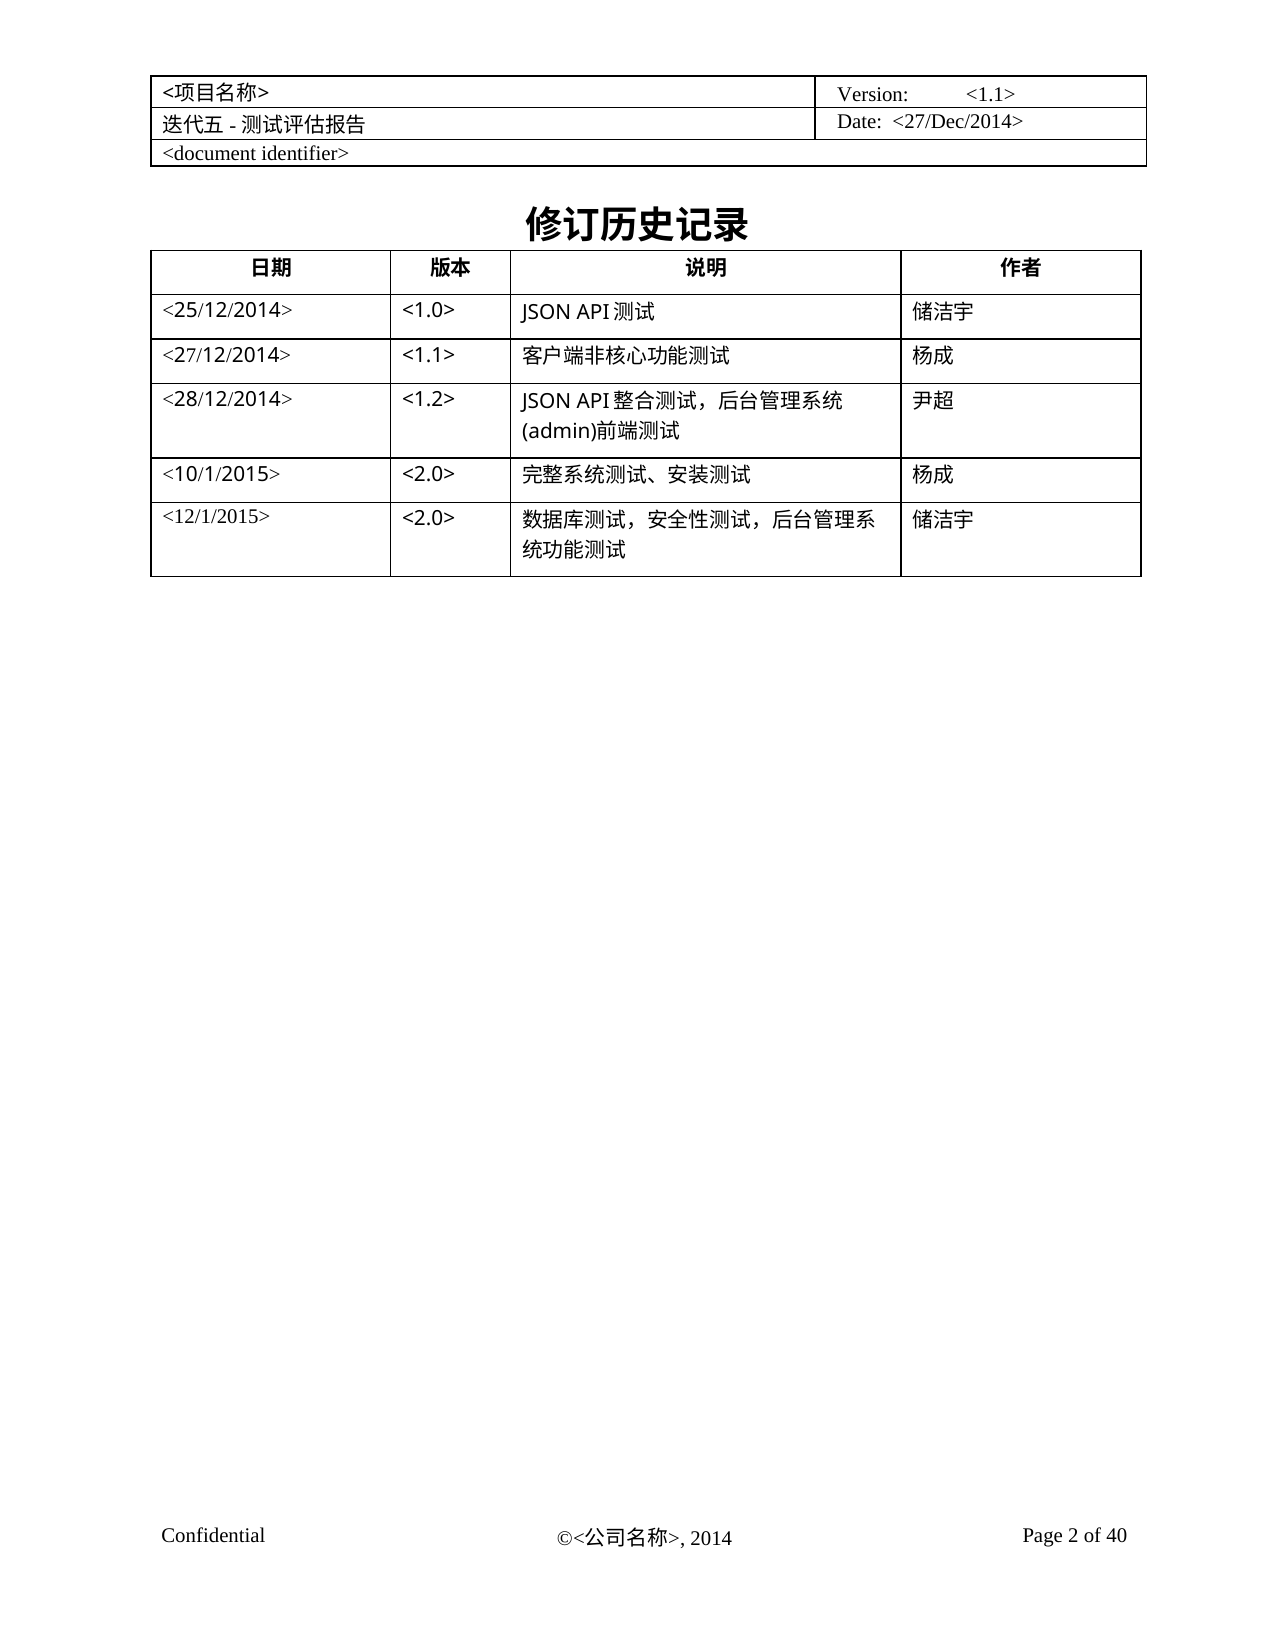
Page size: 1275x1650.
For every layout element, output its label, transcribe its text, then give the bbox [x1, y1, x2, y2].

table_cell <27/12/2014> [152, 340, 390, 382]
table_cell JSON API测试 [511, 295, 900, 338]
table_cell <10/1/2015> [152, 459, 390, 501]
table_cell <2.0> [391, 459, 510, 501]
table_cell <1.1> [391, 340, 510, 382]
table_cell 客户端非核心功能测试 [511, 340, 900, 382]
table_header 日期 [152, 251, 390, 294]
title 修订历史记录 [150, 195, 1125, 249]
table_header 说明 [511, 251, 900, 294]
table_cell <25/12/2014> [152, 295, 390, 338]
table_cell <12/1/2015> [152, 503, 390, 576]
table_cell 完整系统测试、安装测试 [511, 459, 900, 501]
table_cell 尹超 [902, 384, 1140, 457]
table_header 版本 [391, 251, 510, 294]
table_cell 储洁宇 [902, 295, 1140, 338]
table_cell <1.2> [391, 384, 510, 457]
table_cell <1.0> [391, 295, 510, 338]
table_header 作者 [902, 251, 1140, 294]
table_cell <28/12/2014> [152, 384, 390, 457]
table_cell JSON API整合测试，后台管理系统(admin)前端测试 [511, 384, 900, 457]
table_cell 数据库测试，安全性测试，后台管理系统功能测试 [511, 503, 900, 576]
table_cell 杨成 [902, 340, 1140, 382]
table_cell <2.0> [391, 503, 510, 576]
table_cell 储洁宇 [902, 503, 1140, 576]
table_cell 杨成 [902, 459, 1140, 501]
